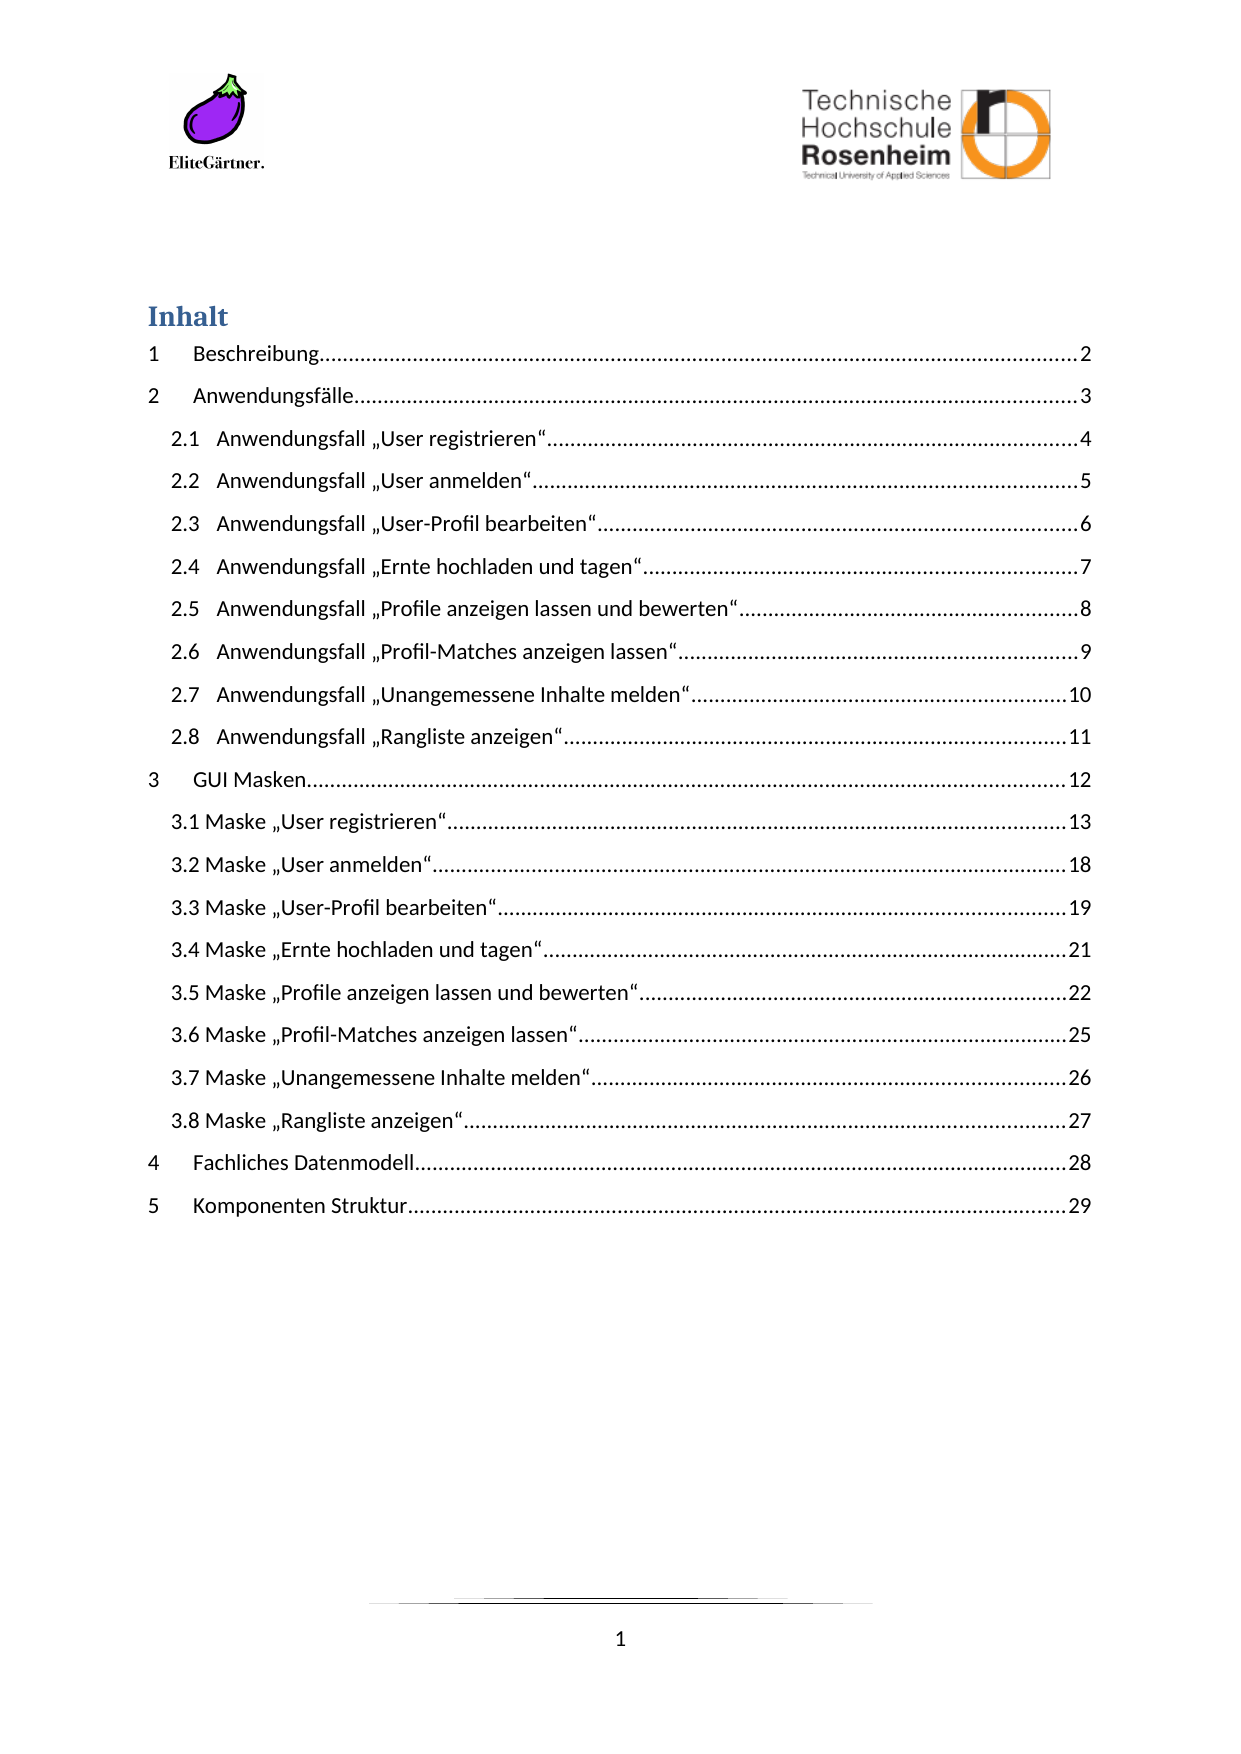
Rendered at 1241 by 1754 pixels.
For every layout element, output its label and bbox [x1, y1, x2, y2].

picture [168, 73, 265, 169]
